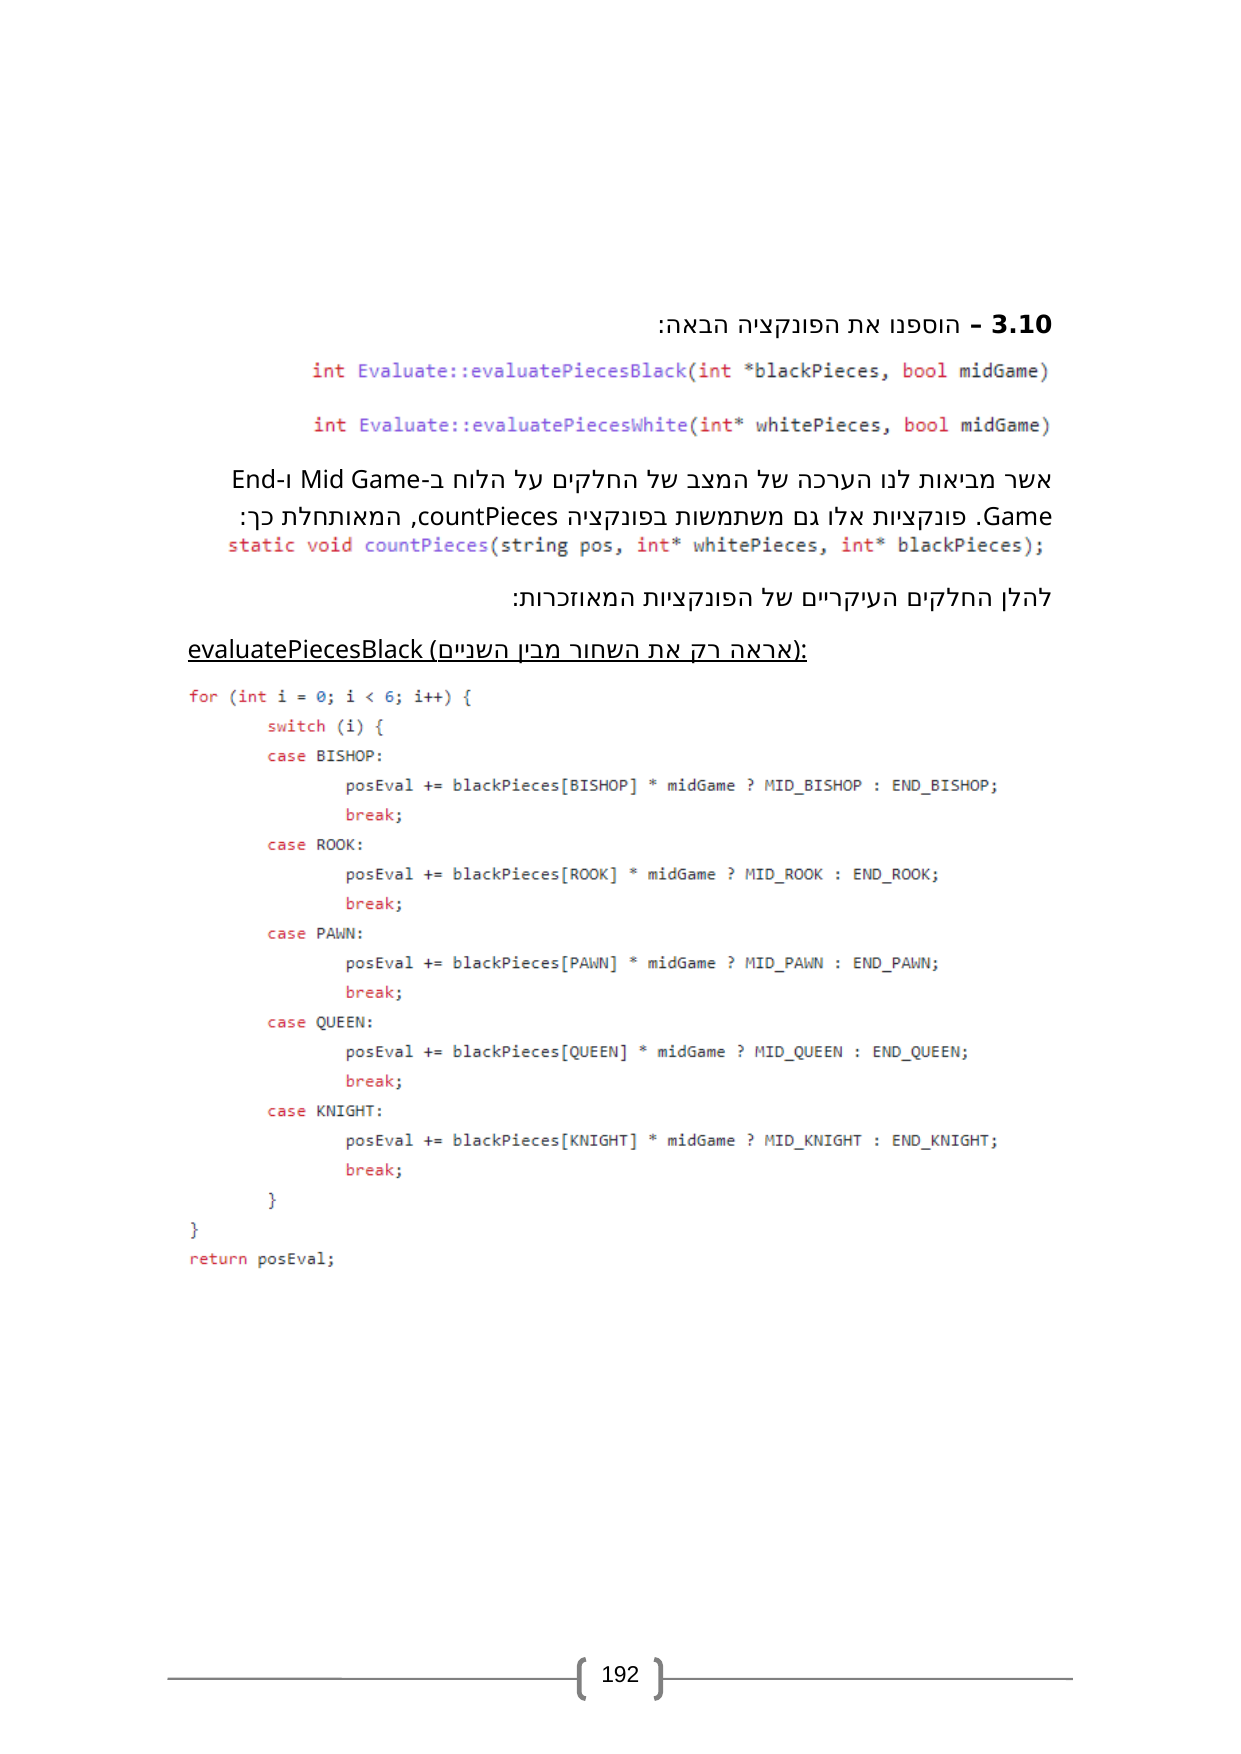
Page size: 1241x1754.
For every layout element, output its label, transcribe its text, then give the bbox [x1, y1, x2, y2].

picture [182, 686, 1048, 1271]
picture [305, 358, 1053, 389]
text 3.10 – הוספנו את הפונקציה הבאה: [187, 310, 1053, 339]
picture [308, 407, 1053, 443]
text להלן החלקים העיקריים של הפונקציות המאוזכרות: [187, 583, 1053, 612]
picture [224, 534, 1053, 565]
text evaluatePiecesBlack (אראה רק את השחור מבין השניים): [187, 631, 1053, 665]
